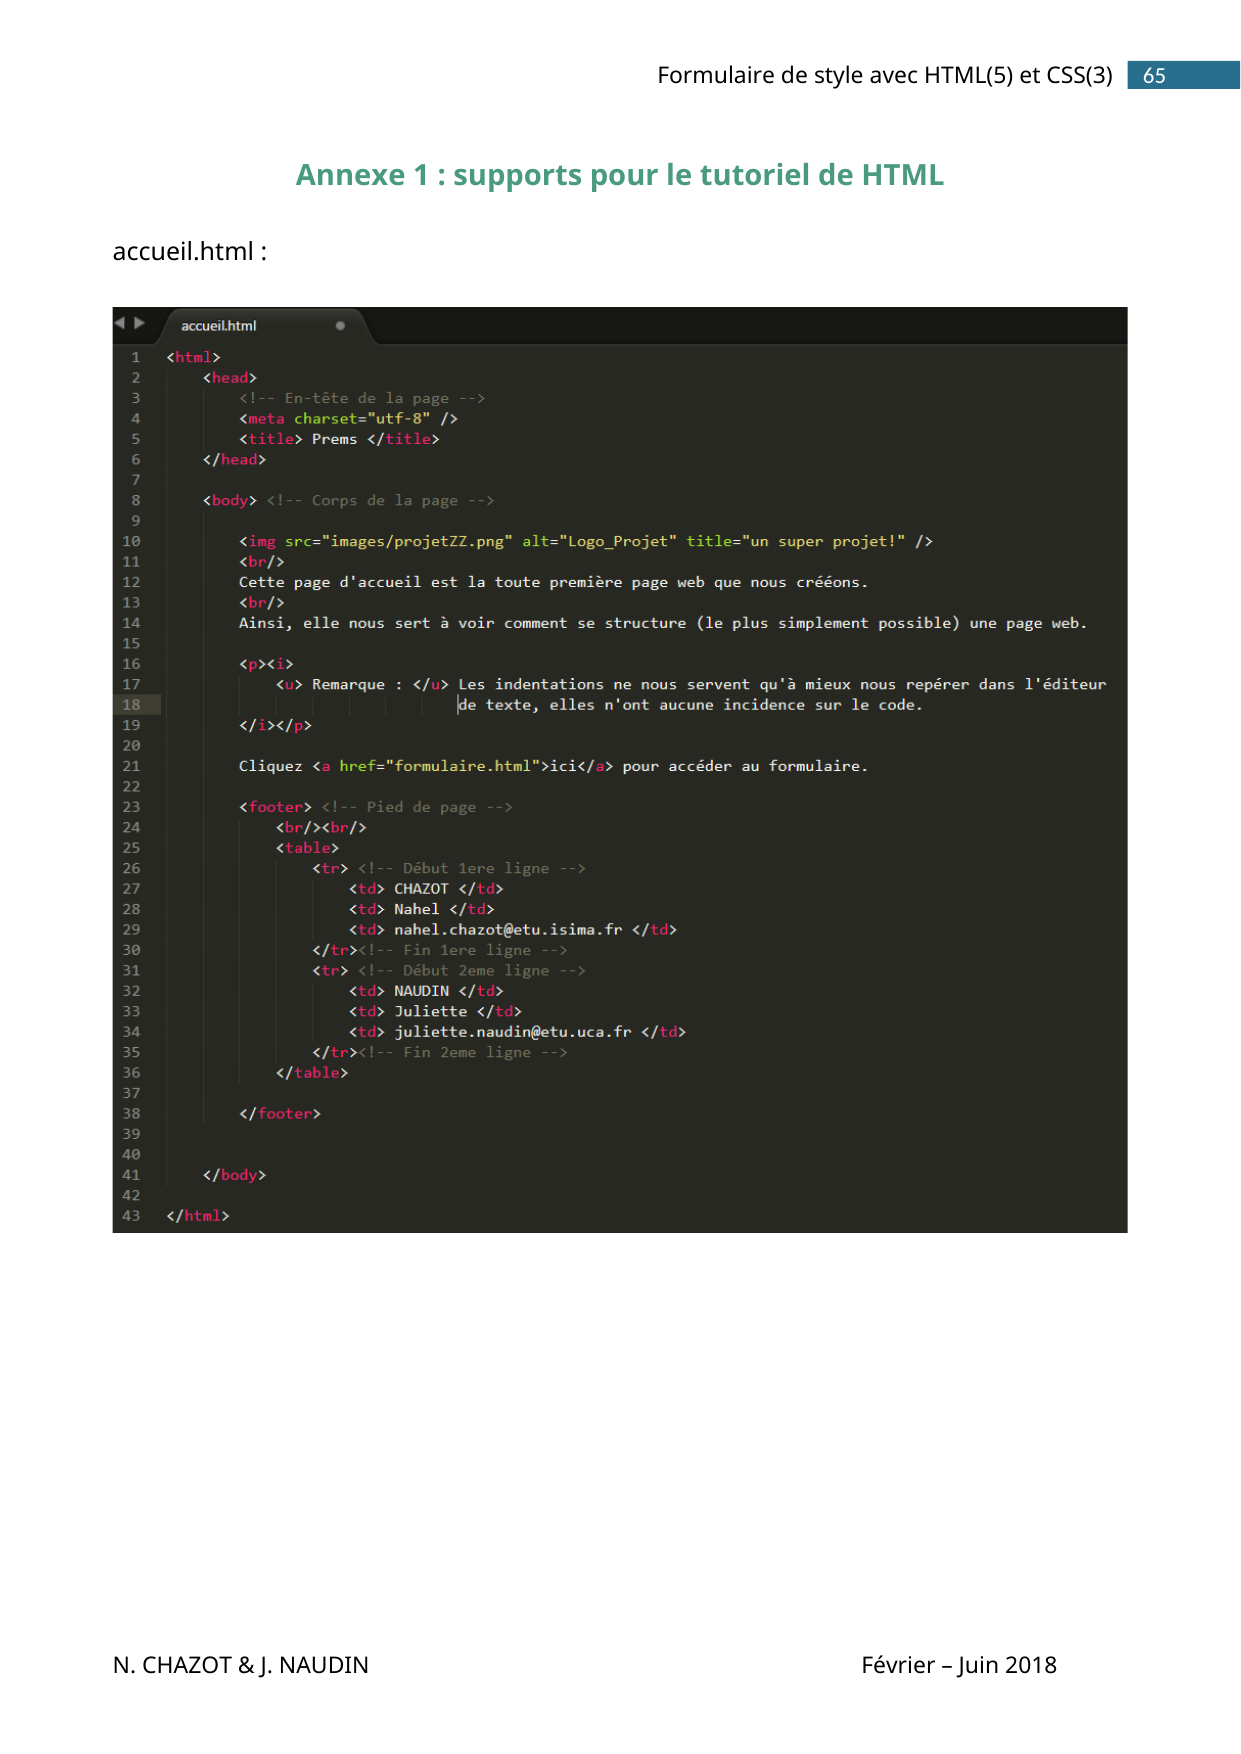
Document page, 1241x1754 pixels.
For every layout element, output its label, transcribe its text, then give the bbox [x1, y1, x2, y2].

picture [112, 307, 1128, 1233]
text Annexe 1 : supports pour le tutoriel de HTML [112, 154, 1128, 194]
text accueil.html : [112, 234, 1128, 268]
